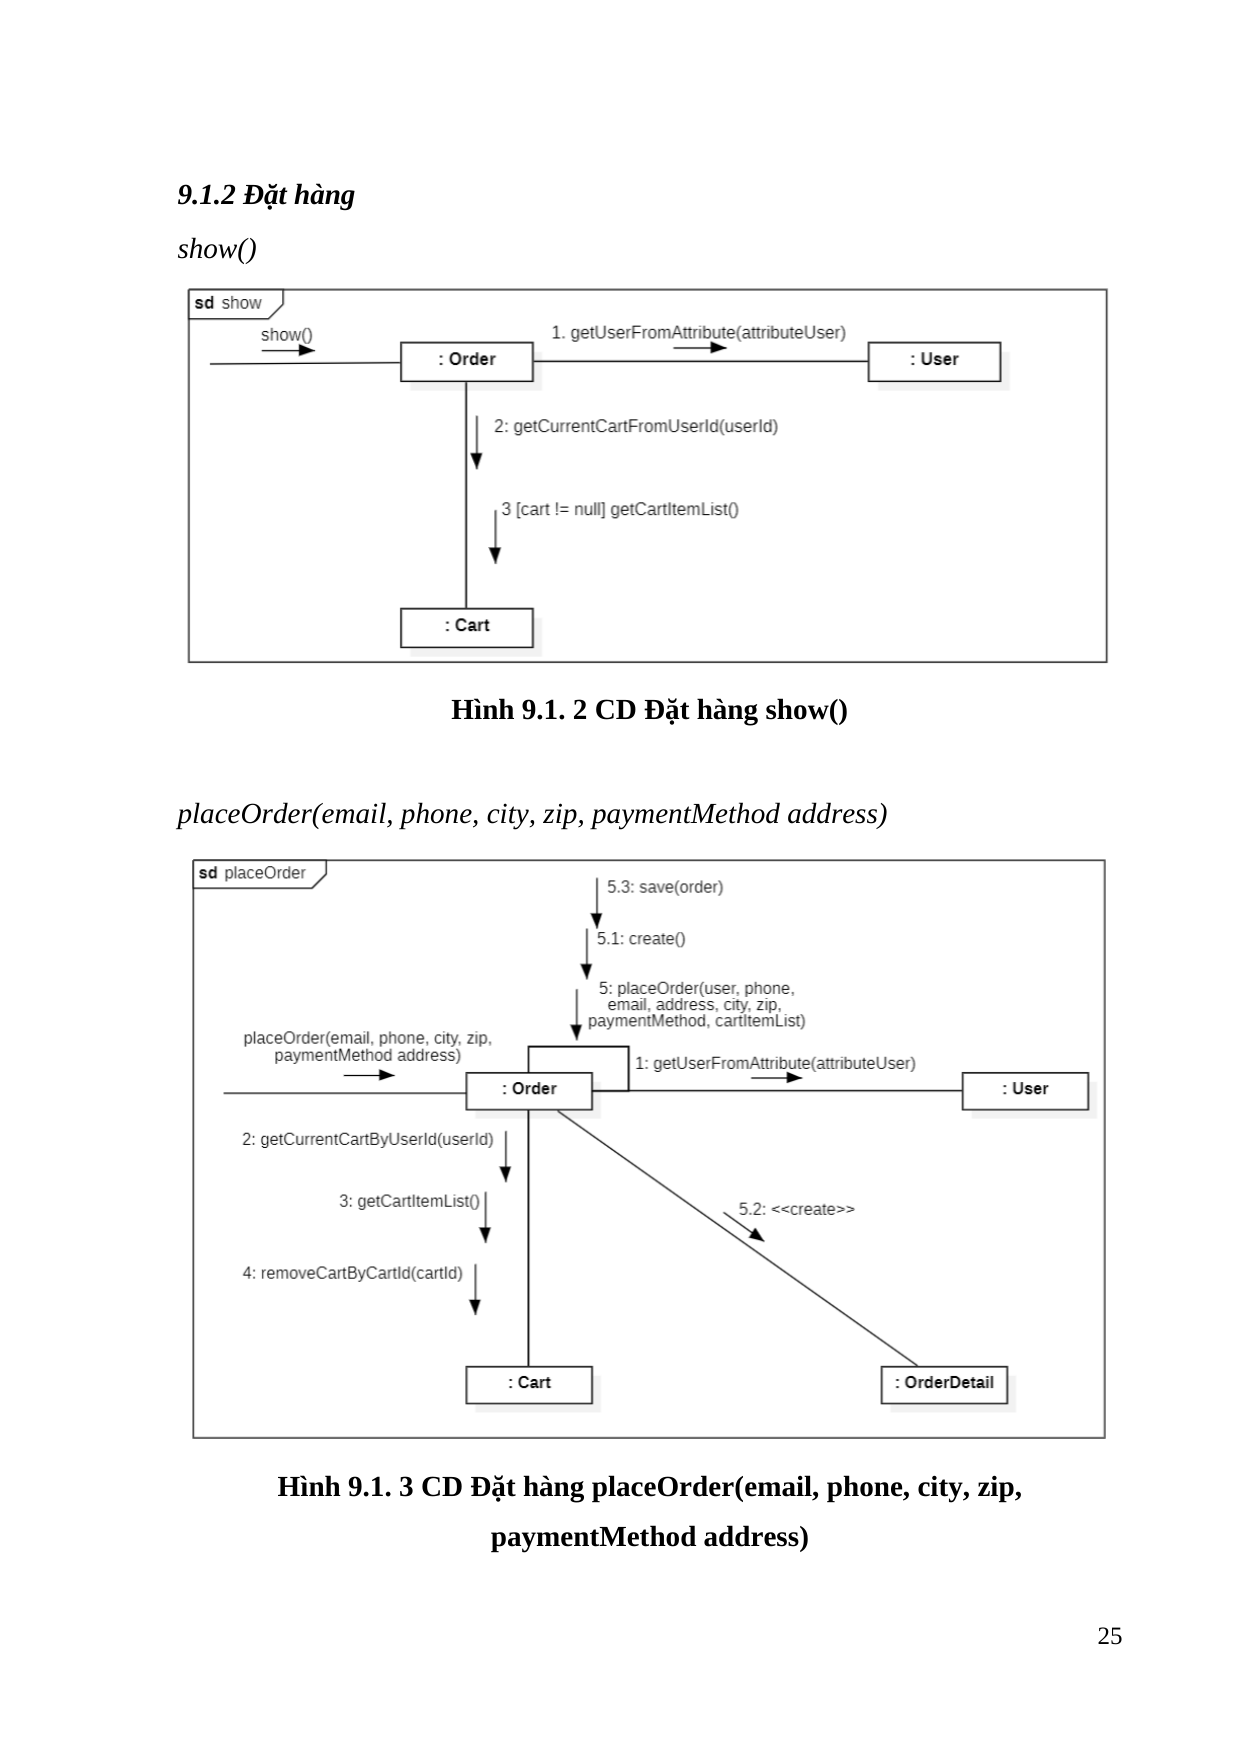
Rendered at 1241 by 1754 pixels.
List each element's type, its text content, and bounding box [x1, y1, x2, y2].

subtitle placeOrder(email, phone, city, zip, paymentMethod address) [177, 797, 1122, 830]
picture [177, 847, 1123, 1455]
subtitle 9.1.2 Đặt hàng [177, 177, 1122, 211]
subtitle show() [177, 232, 1122, 265]
text Hình 9.1. 2 CD Đặt hàng show() [177, 692, 1122, 725]
picture [177, 282, 1123, 678]
text Hình 9.1. 3 CD Đặt hàng placeOrder(email, phone, city, zip, paymentMethod address) [177, 1469, 1122, 1553]
